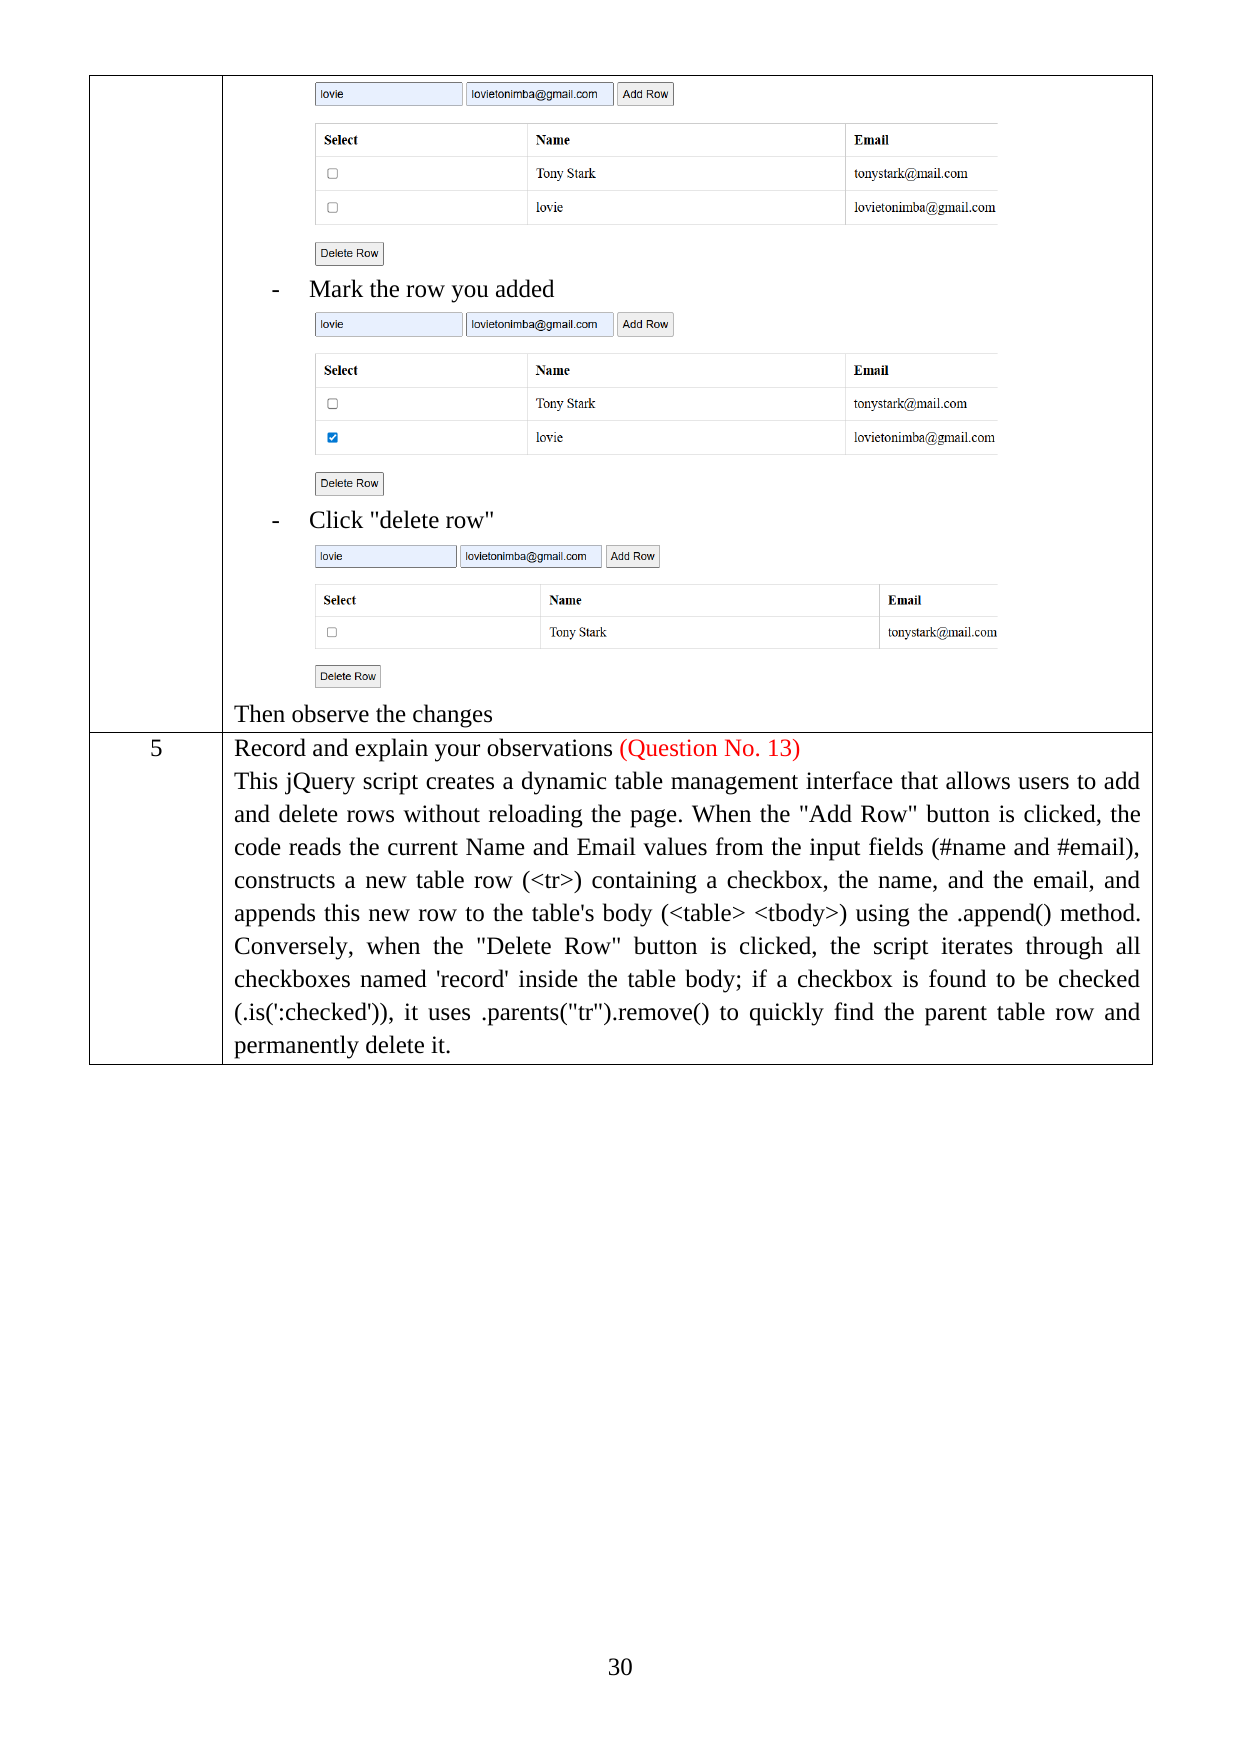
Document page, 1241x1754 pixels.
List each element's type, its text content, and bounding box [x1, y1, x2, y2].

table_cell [223, 76, 1152, 732]
picture [308, 538, 998, 695]
table_cell 4 [90, 76, 222, 732]
picture [308, 76, 998, 270]
table_cell 5 [90, 733, 222, 1063]
picture [308, 306, 998, 502]
table_cell Record and explain your observations (Question No. 13) This jQuery script creates a dynamic table management interface that allows users to add and delete rows without reloading the page. When the "Add Row" button is clicked, the code reads the current Name and Email values from the input fields (#name and #email), constructs a new table row (<tr>) containing a checkbox, the name, and the email, and appends this new row to the table's body (<table> <tbody>) using the .append() method. Conversely, when the "Delete Row" button is clicked, the script iterates through all checkboxes named 'record' inside the table body; if a checkbox is found to be checked (.is(':checked')), it uses .parents("tr").remove() to quickly find the parent table row and permanently delete it. [223, 733, 1152, 1063]
